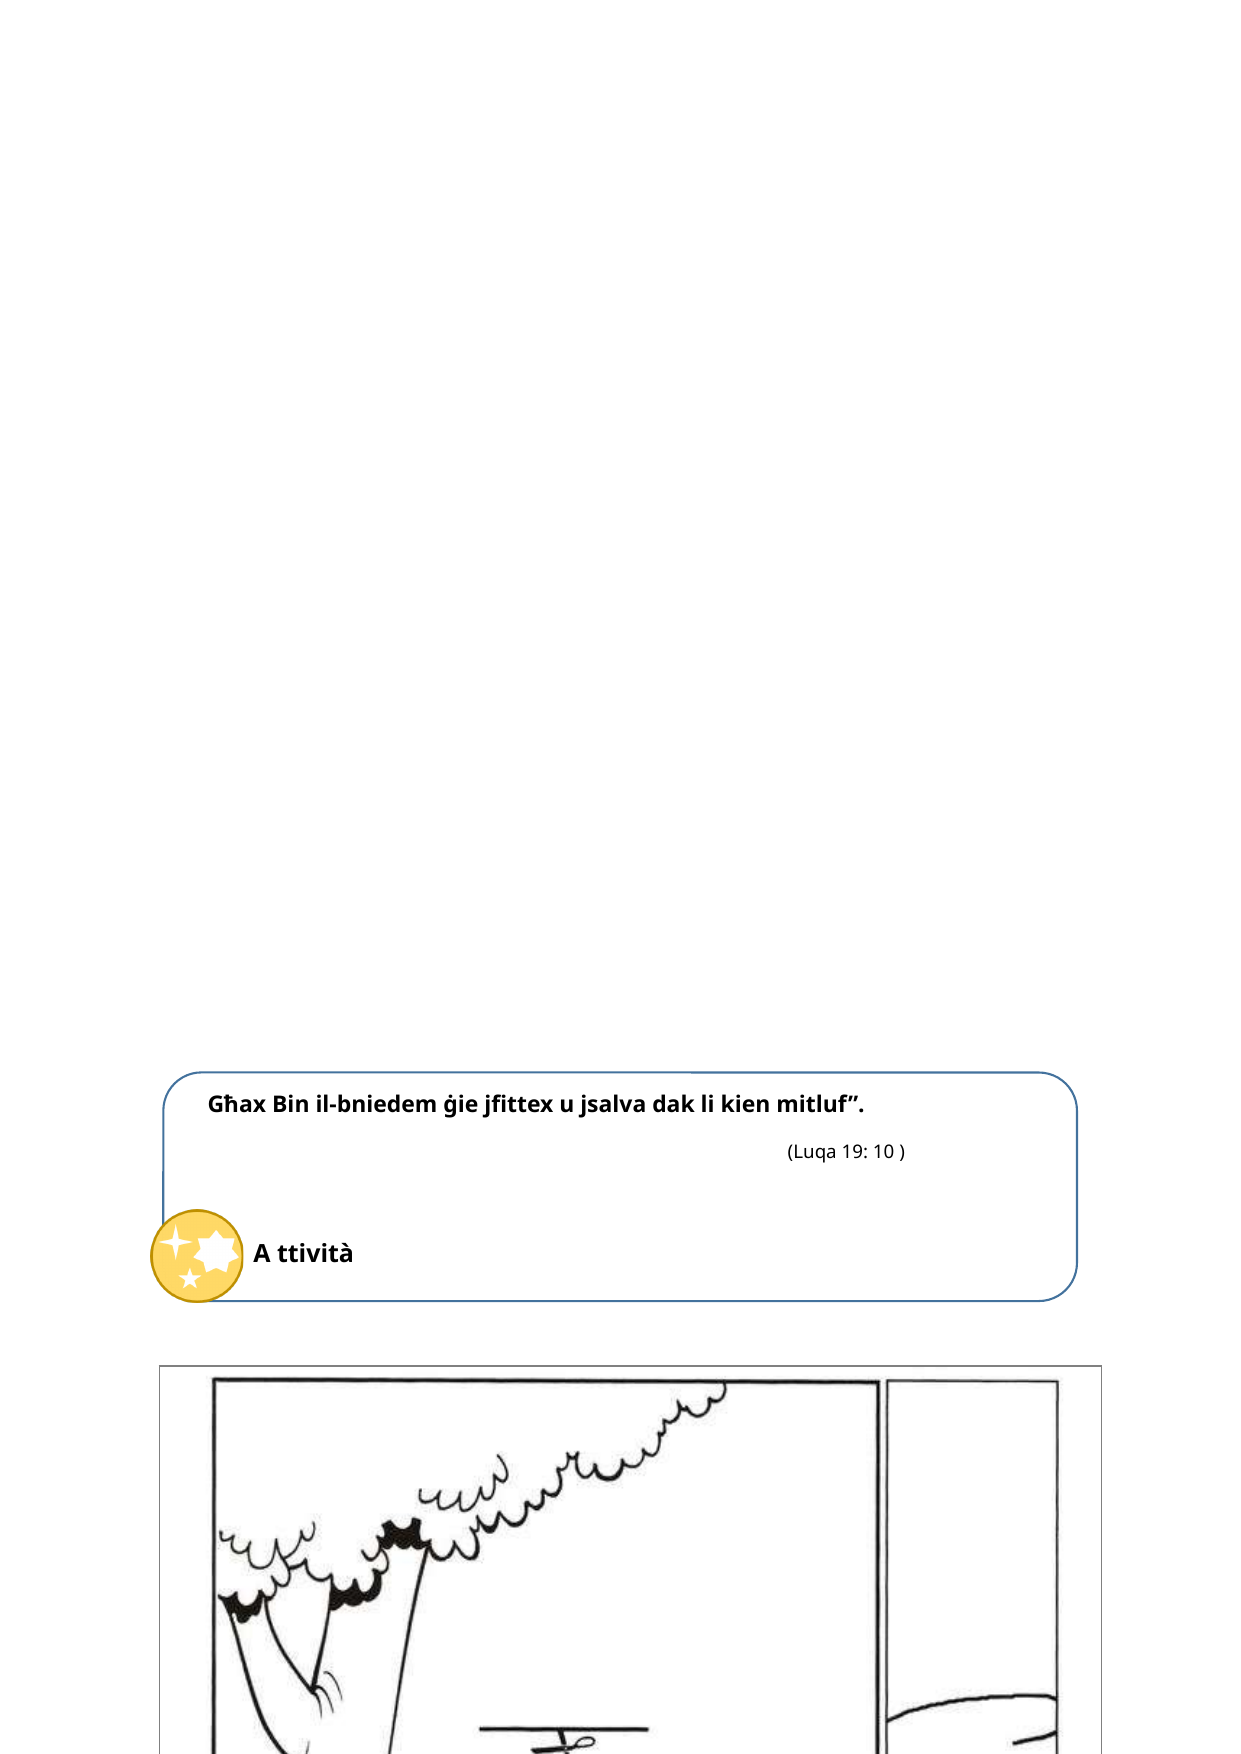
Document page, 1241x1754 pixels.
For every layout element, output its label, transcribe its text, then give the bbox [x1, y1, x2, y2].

text (Luqa 19: 10 ) [150, 1138, 1090, 1163]
text A ttività [244, 1236, 1090, 1270]
text Għax Bin il-bniedem ġie jfittex u jsalva dak li kien mitluf”. [150, 1088, 1090, 1119]
picture [160, 1367, 1101, 1754]
picture [150, 1209, 244, 1303]
